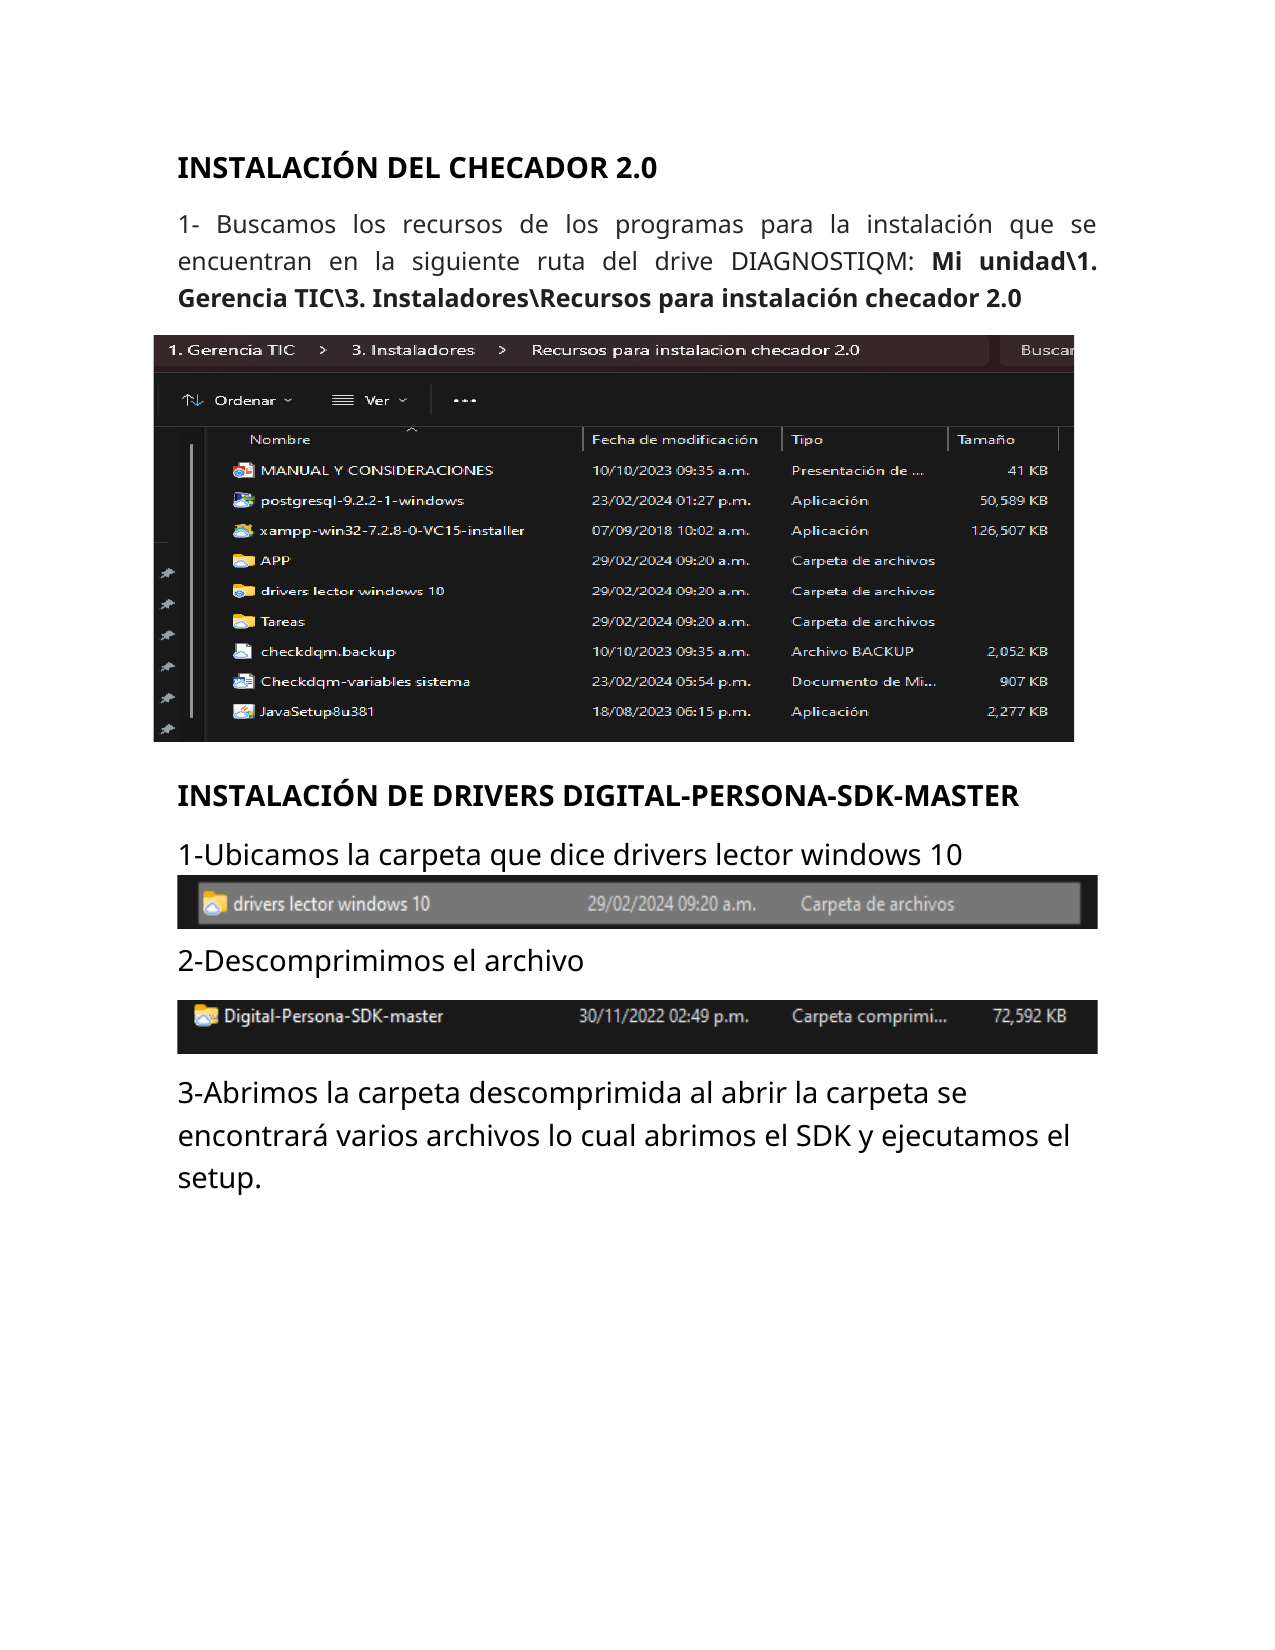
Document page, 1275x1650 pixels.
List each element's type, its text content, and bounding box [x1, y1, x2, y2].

text INSTALACIÓN DEL CHECADOR 2.0 [177, 148, 1098, 187]
picture [153, 335, 1075, 742]
text 2-Descomprimimos el archivo [177, 941, 1098, 980]
text 1- Buscamos los recursos de los programas para la instalación que se encuentran en la siguiente ruta del drive DIAGNOSTIQM: Mi unidad\1. Gerencia TIC\3. Instaladores\Recursos para instalación checador 2.0 [177, 207, 1098, 315]
picture [177, 1000, 1098, 1054]
picture [177, 875, 1098, 929]
text 3-Abrimos la carpeta descomprimida al abrir la carpeta se encontrará varios archivos lo cual abrimos el SDK y ejecutamos el setup. [177, 1072, 1098, 1197]
text INSTALACIÓN DE DRIVERS DIGITAL-PERSONA-SDK-MASTER [177, 775, 1098, 814]
text 1-Ubicamos la carpeta que dice drivers lector windows 10 [177, 834, 1098, 874]
